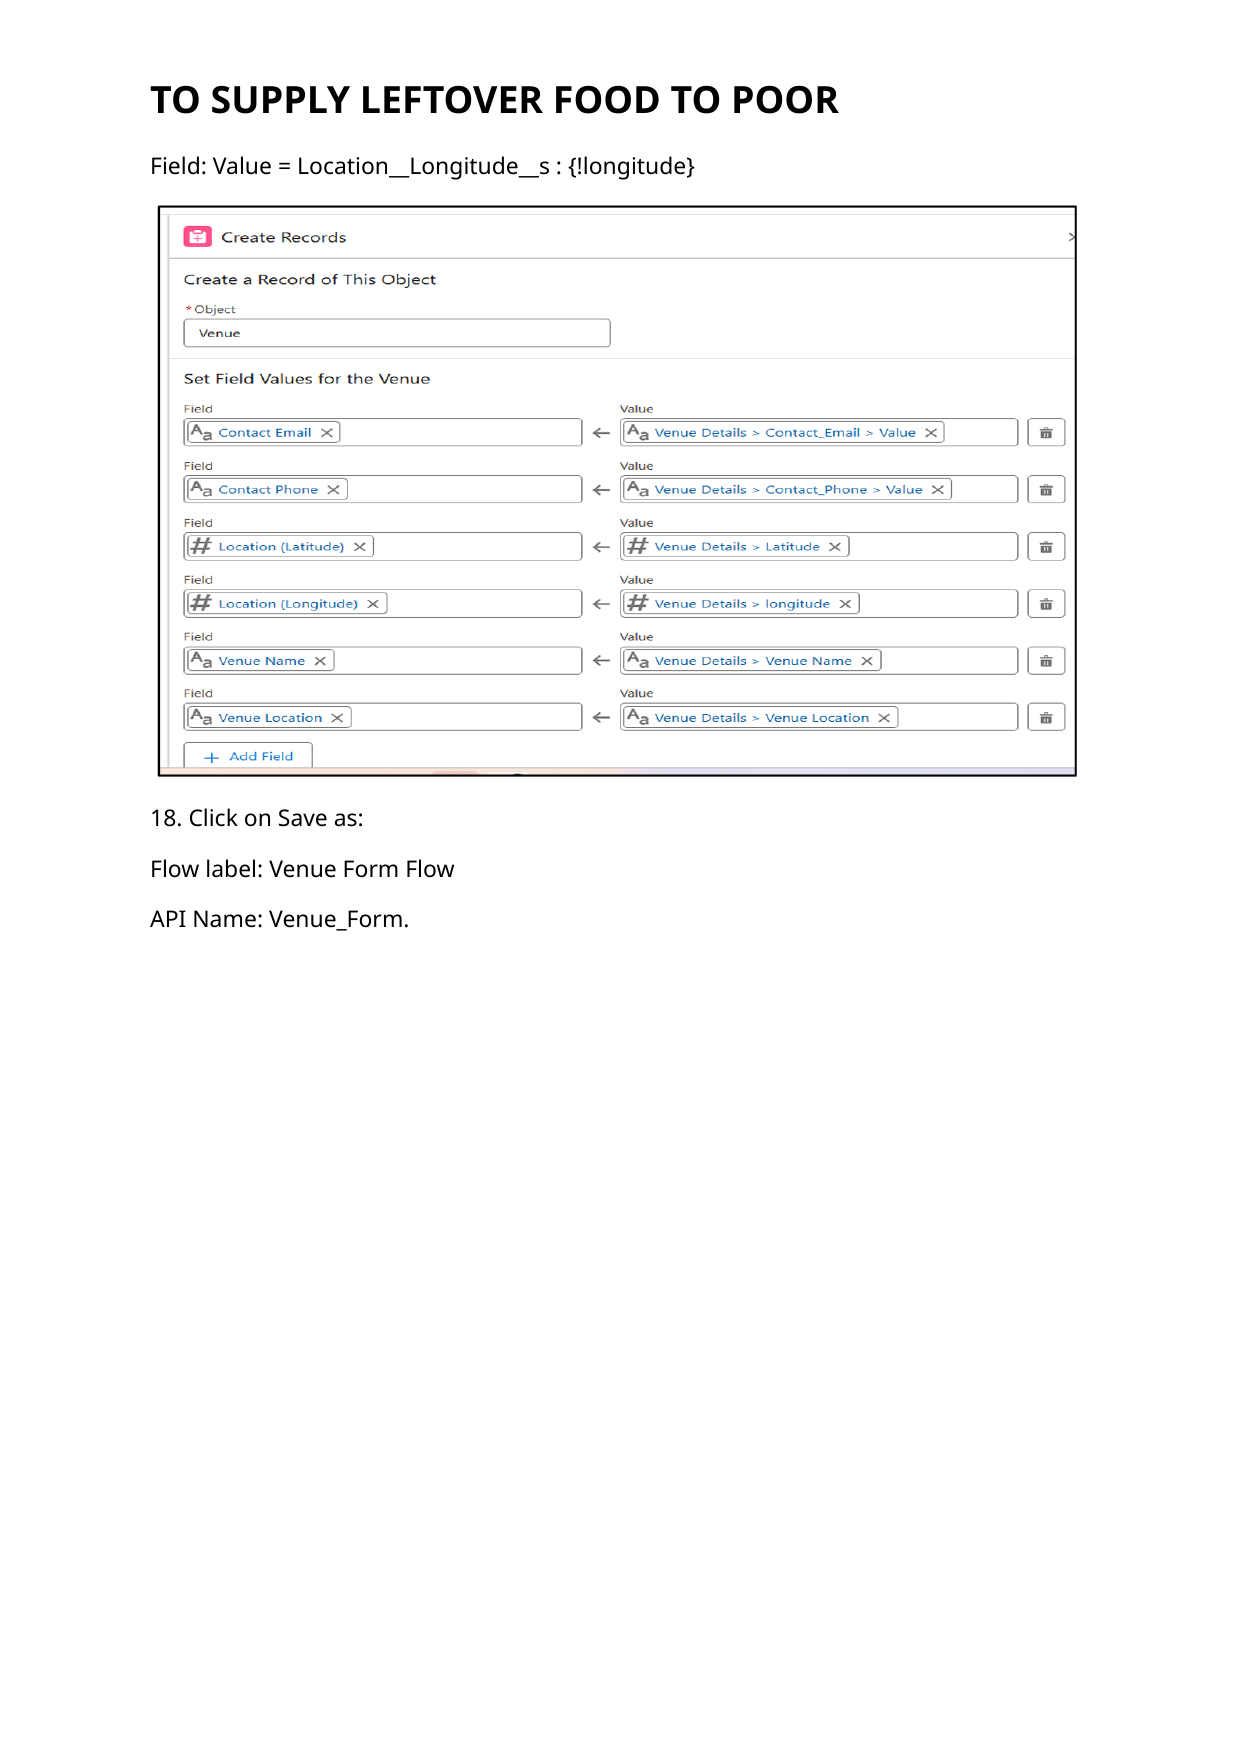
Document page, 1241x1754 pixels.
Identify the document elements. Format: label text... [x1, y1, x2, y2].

text API Name: Venue_Form. [150, 903, 1090, 934]
text Flow label: Venue Form Flow [150, 853, 1090, 884]
text 18. Click on Save as: [150, 802, 1090, 833]
text Field: Value = Location__Longitude__s : {!longitude} [150, 150, 1090, 181]
picture [150, 200, 1091, 784]
